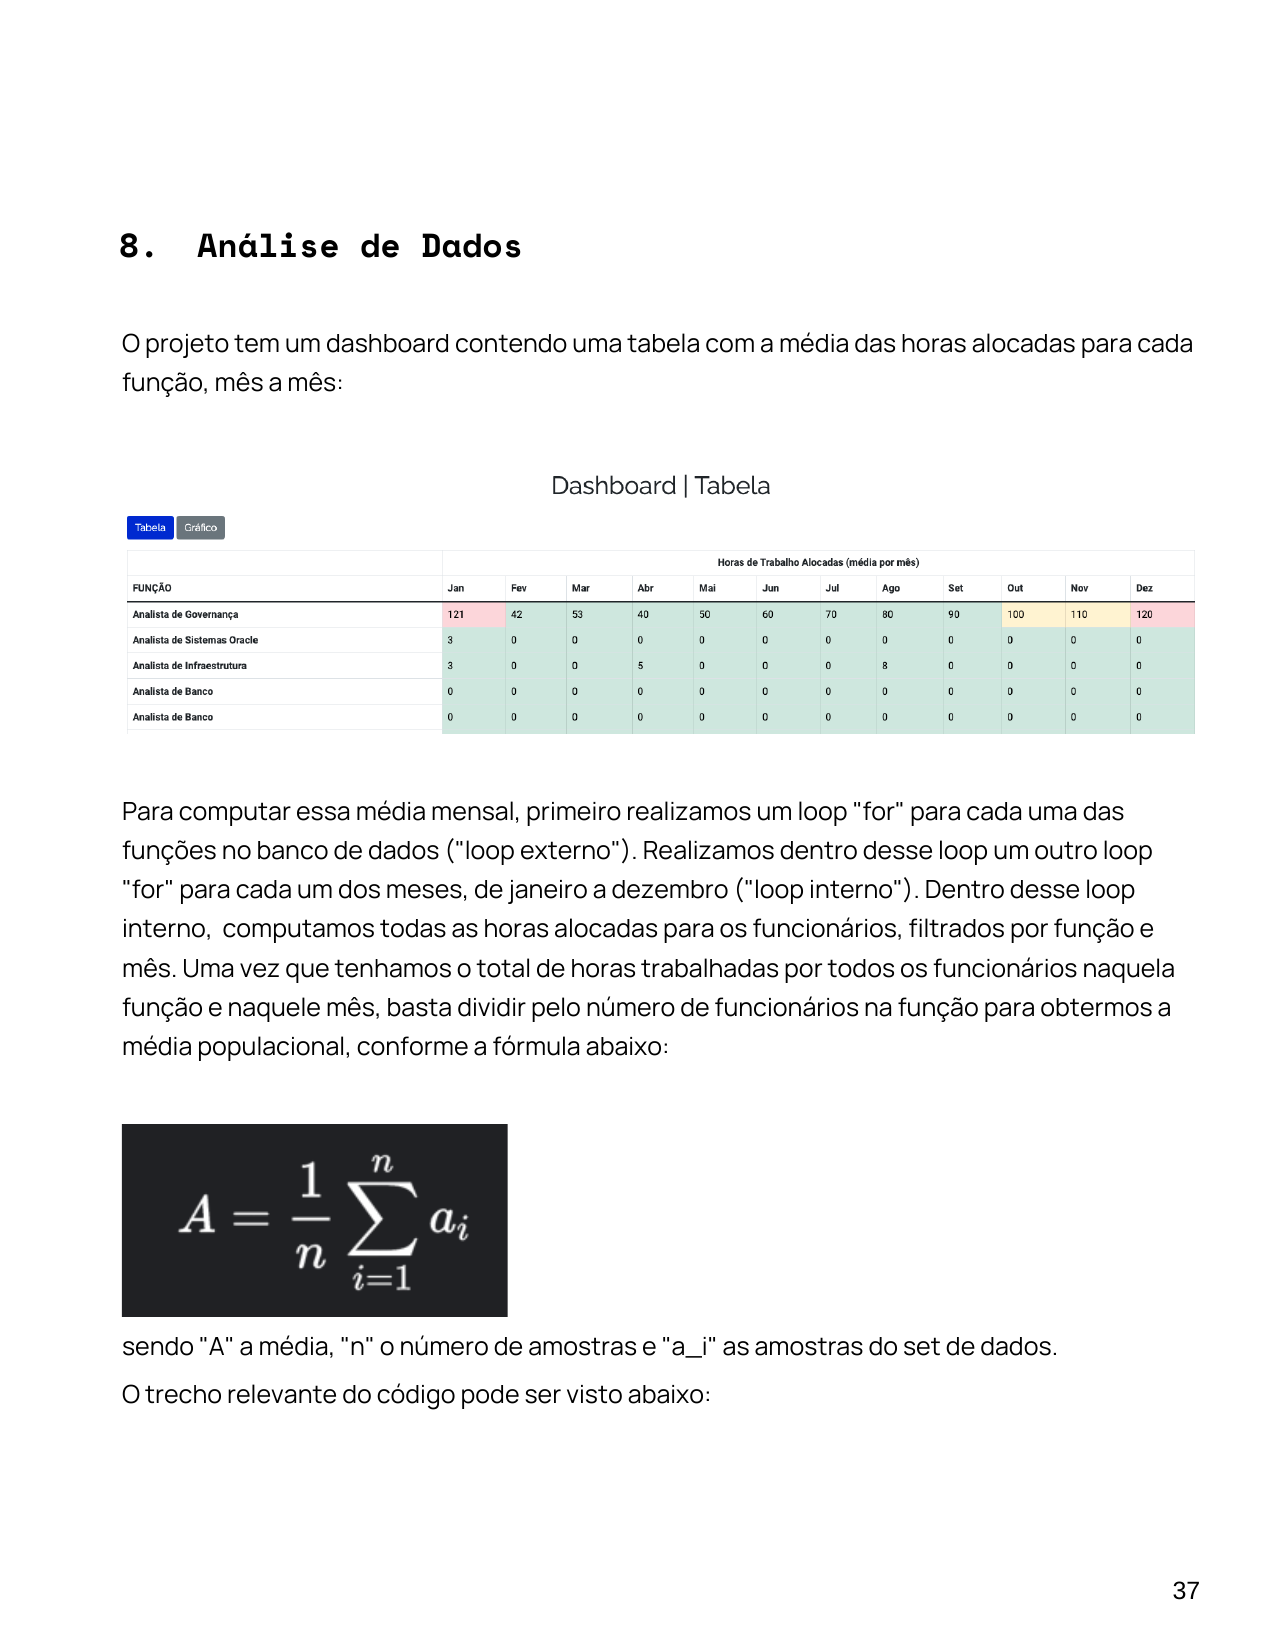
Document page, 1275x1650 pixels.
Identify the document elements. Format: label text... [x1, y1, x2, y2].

text O projeto tem um dashboard contendo uma tabela com a média das horas alocadas para cada função, mês a mês: [122, 326, 1200, 399]
picture [121, 460, 1200, 734]
picture [121, 1124, 508, 1317]
text sendo "A" a média, "n" o número de amostras e "a_i" as amostras do set de dados. [122, 1329, 1200, 1363]
text Para computar essa média mensal, primeiro realizamos um loop "for" para cada uma das funções no banco de dados ("loop externo"). Realizamos dentro desse loop um outro loop "for" para cada um dos meses, de janeiro a dezembro ("loop interno"). Dentro desse loop interno, computamos todas as horas alocadas para os funcionários, filtrados por função e mês. Uma vez que tenhamos o total de horas trabalhadas por todos os funcionários naquela função e naquele mês, basta dividir pelo número de funcionários na função para obtermos a média populacional, conforme a fórmula abaixo: [122, 793, 1200, 1063]
text O trecho relevante do código pode ser visto abaixo: [122, 1377, 1200, 1411]
subtitle Análise de Dados [159, 220, 1200, 269]
